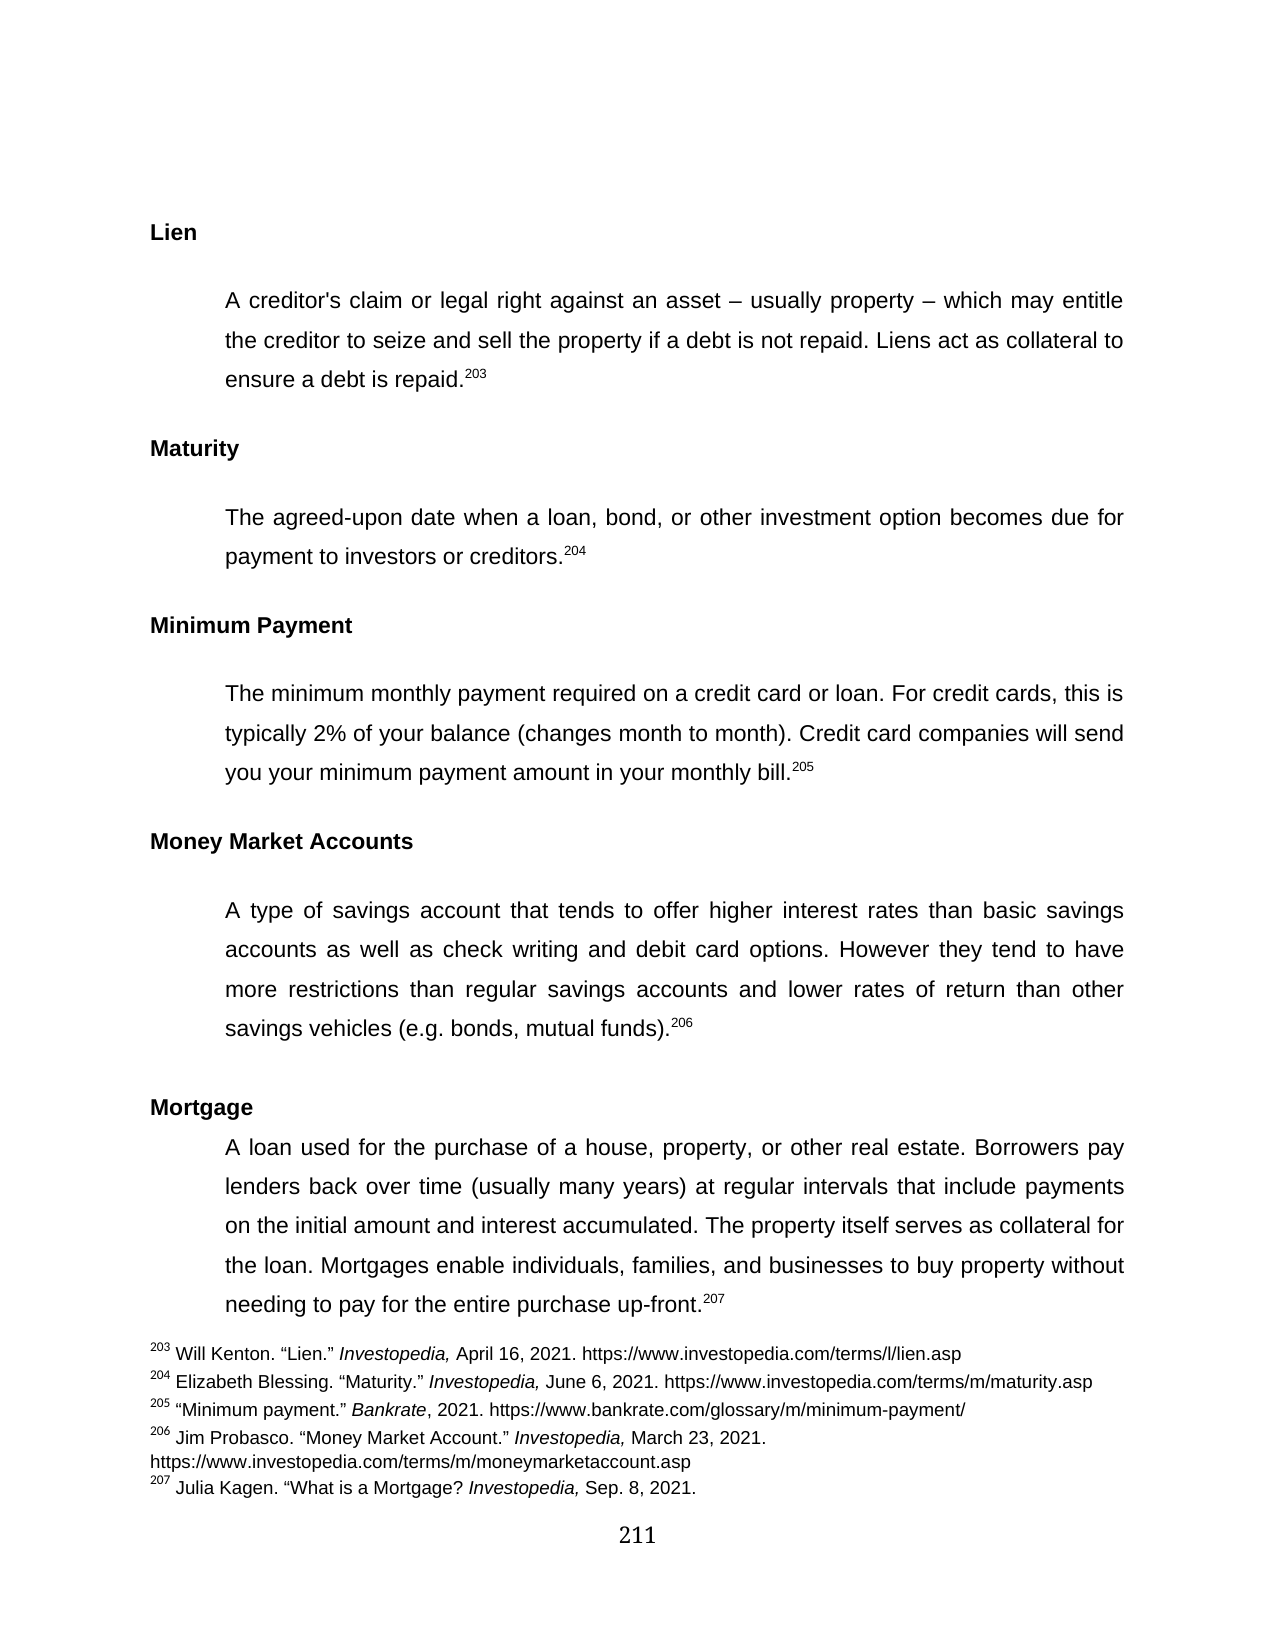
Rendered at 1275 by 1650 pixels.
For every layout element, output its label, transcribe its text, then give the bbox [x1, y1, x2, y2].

text Minimum Payment [150, 612, 1125, 638]
text Maturity [150, 435, 1125, 461]
text The agreed-upon date when a loan, bond, or other investment option becomes due for payment to investors or creditors. [225, 503, 1125, 569]
text Lien [150, 219, 1125, 245]
text A type of savings account that tends to offer higher interest rates than basic savings accounts as well as check writing and debit card options. However they tend to have more restrictions than regular savings accounts and lower rates of return than other savings vehicles (e.g. bonds, mutual funds). [225, 897, 1125, 1041]
text A creditor's claim or legal right against an asset – usually property – which may entitle the creditor to seize and sell the property if a debt is not repaid. Liens act as collateral to ensure a debt is repaid. [225, 287, 1125, 393]
text The minimum monthly payment required on a credit card or loan. For credit cards, this is typically 2% of your balance (changes month to month). Credit card companies will send you your minimum payment amount in your monthly bill. [225, 680, 1125, 786]
text A loan used for the purchase of a house, property, or other real estate. Borrowers pay lenders back over time (usually many years) at regular intervals that include payments on the initial amount and interest accumulated. The property itself serves as collateral for the loan. Mortgages enable individuals, families, and businesses to buy property without needing to pay for the entire purchase up-front. [225, 1133, 1125, 1318]
text Money Market Accounts [150, 828, 1125, 854]
text Mortgage [150, 1094, 1125, 1120]
